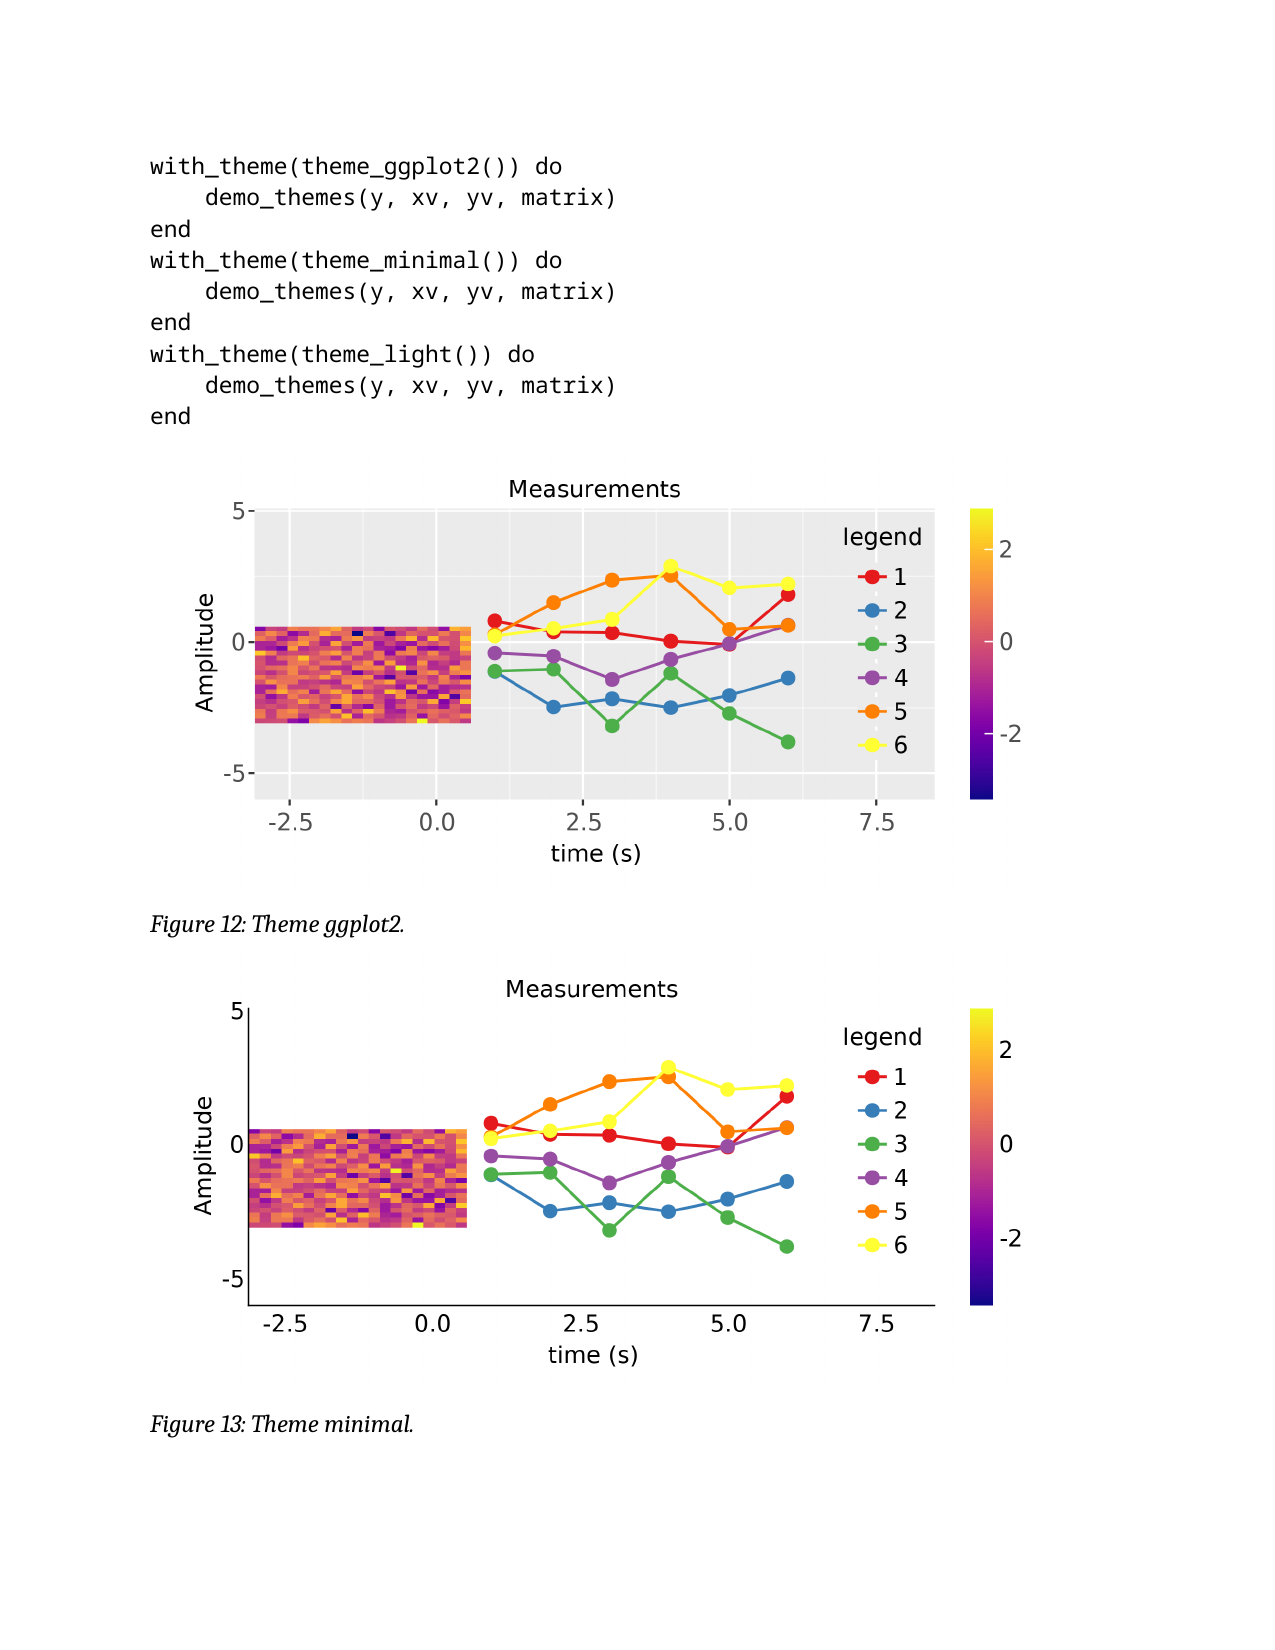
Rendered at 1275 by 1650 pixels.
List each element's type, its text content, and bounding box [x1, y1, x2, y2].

picture [168, 951, 1044, 1390]
text Figure 13: Theme minimal. [150, 1410, 1125, 1439]
text Figure 12: Theme ggplot2. [150, 910, 1125, 939]
picture [168, 452, 1044, 890]
text with_theme(theme_ggplot2()) do demo_themes(y, xv, yv, matrix) end with_theme(theme_minimal()) do demo_themes(y, xv, yv, matrix) end with_theme(theme_light()) do demo_themes(y, xv, yv, matrix) end [150, 150, 1125, 431]
